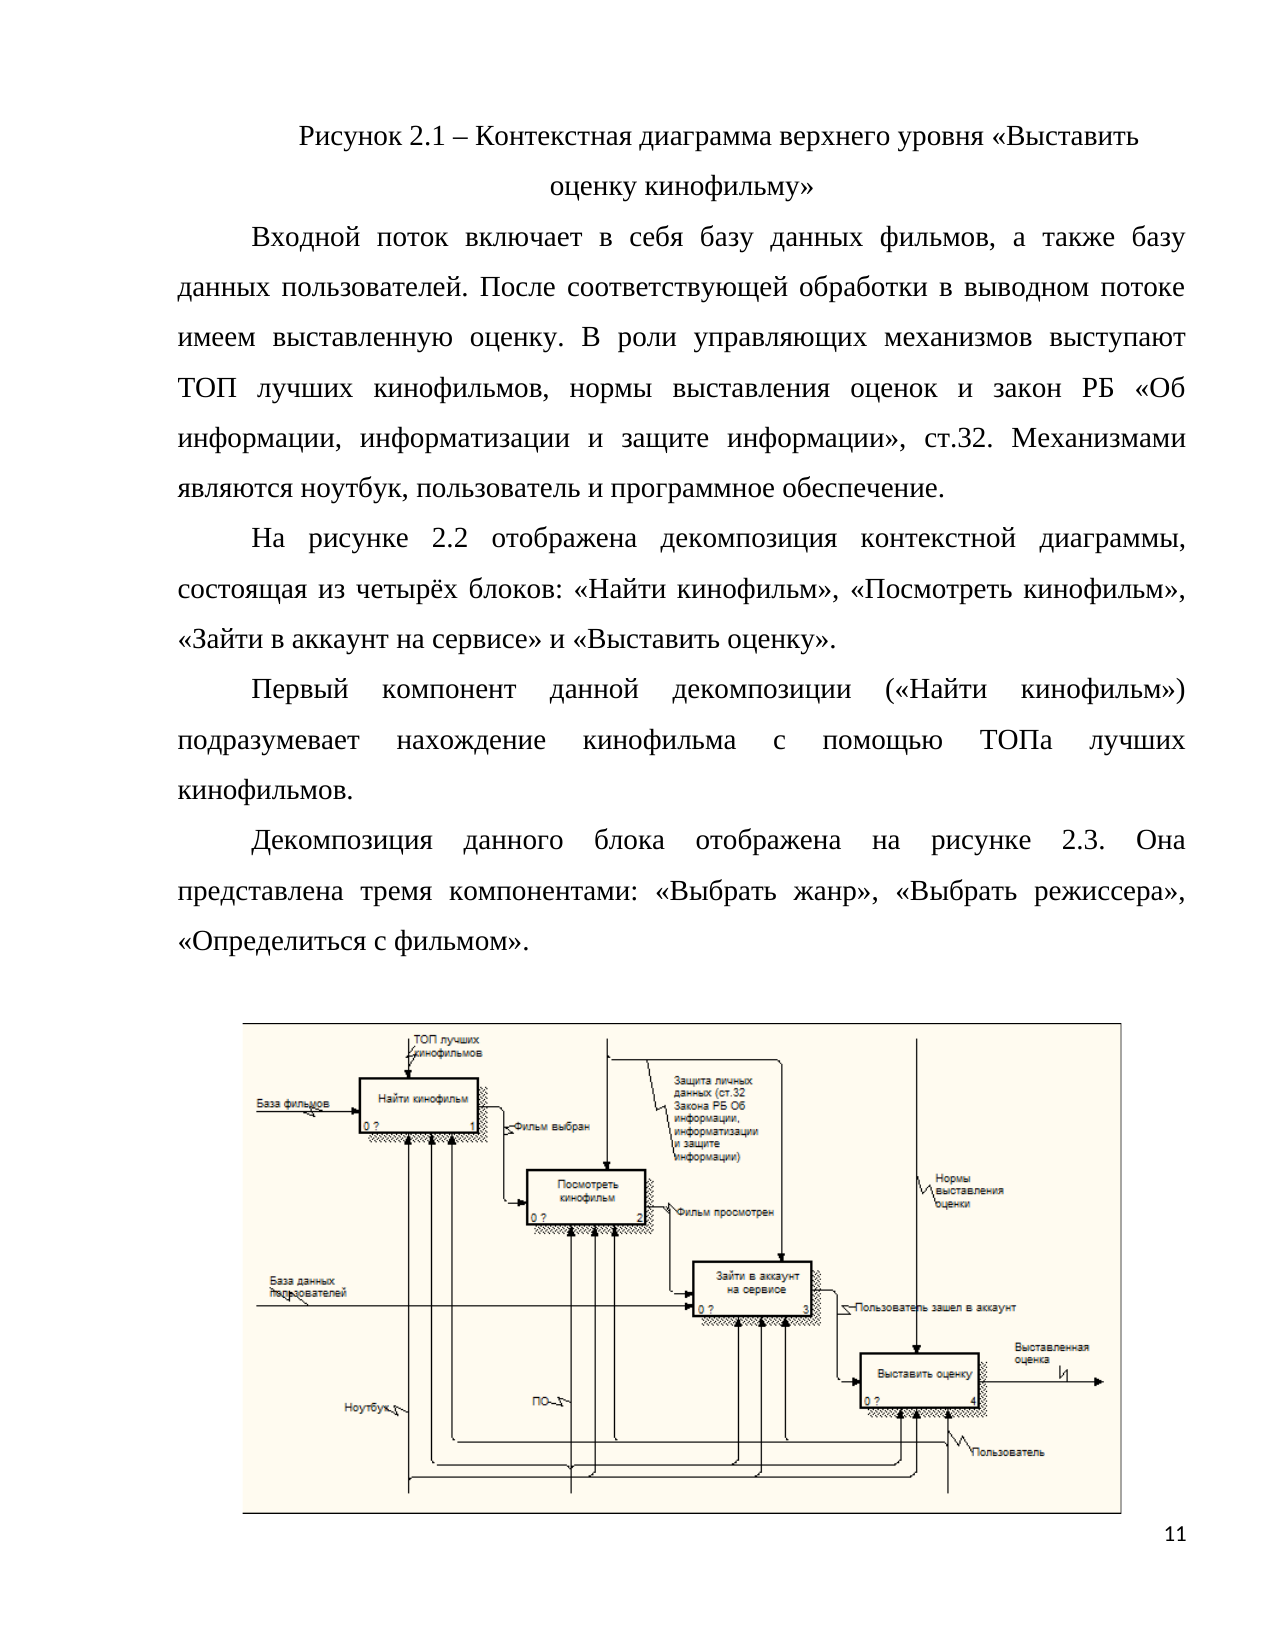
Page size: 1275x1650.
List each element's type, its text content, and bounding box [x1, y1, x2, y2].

picture [242, 1023, 1122, 1514]
text Первый компонент данной декомпозиции («Найти кинофильм») подразумевает нахождение кинофильма с помощью ТОПа лучших кинофильмов. [177, 672, 1186, 806]
text Рисунок 2.1 – Контекстная диаграмма верхнего уровня «Выставить оценку кинофильму» [177, 118, 1186, 202]
text На рисунке 2.2 отображена декомпозиция контекстной диаграммы, состоящая из четырёх блоков: «Найти кинофильм», «Посмотреть кинофильм», «Зайти в аккаунт на сервисе» и «Выставить оценку». [177, 521, 1186, 655]
text Декомпозиция данного блока отображена на рисунке 2.3. Она представлена тремя компонентами: «Выбрать жанр», «Выбрать режиссера», «Определиться с фильмом». [177, 822, 1186, 957]
text Входной поток включает в себя базу данных фильмов, а также базу данных пользователей. После соответствующей обработки в выводном потоке имеем выставленную оценку. В роли управляющих механизмов выступают ТОП лучших кинофильмов, нормы выставления оценок и закон РБ «Об информации, информатизации и защите информации», ст.32. Механизмами являются ноутбук, пользователь и программное обеспечение. [177, 219, 1186, 504]
